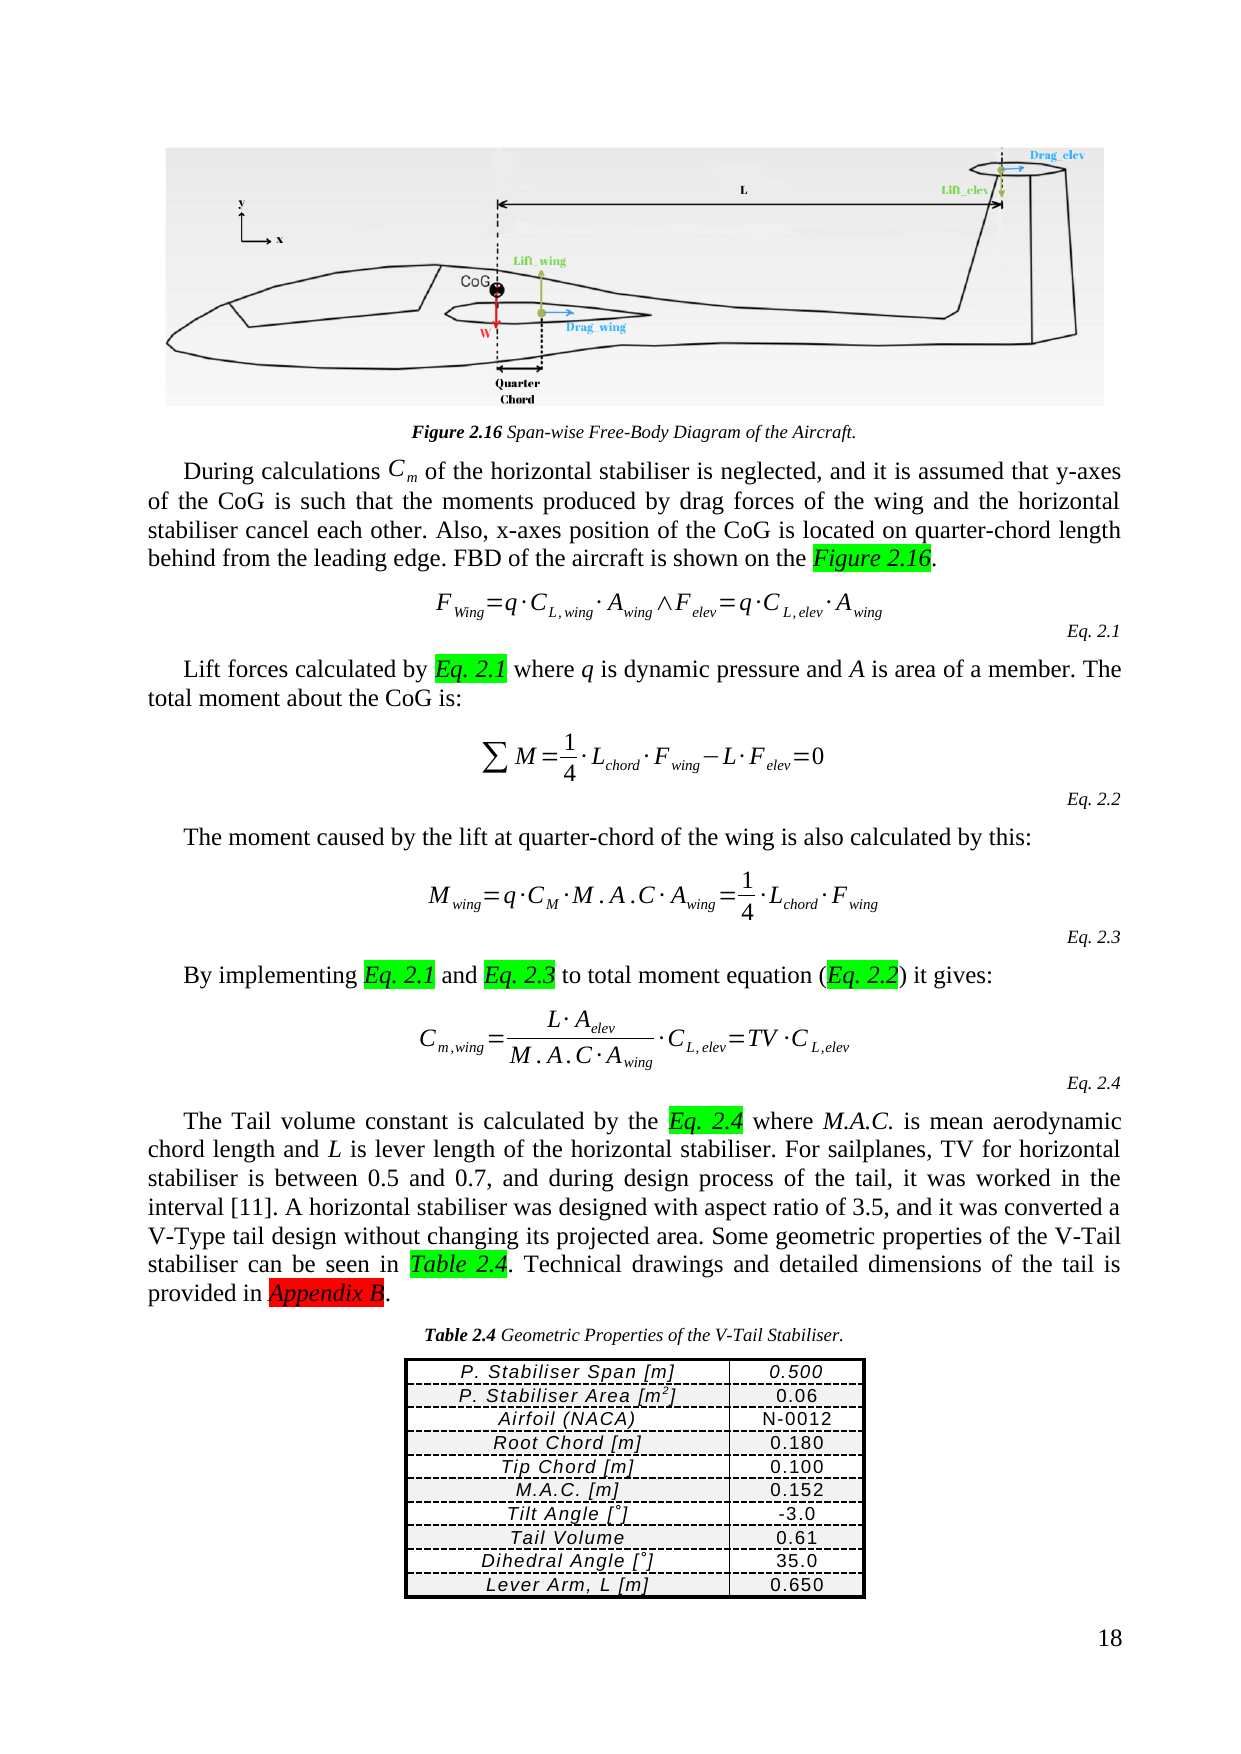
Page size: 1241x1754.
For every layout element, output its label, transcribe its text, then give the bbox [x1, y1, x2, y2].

table_cell Tilt Angle [˚] [408, 1501, 729, 1524]
table_cell 0.180 [730, 1430, 862, 1453]
table_cell 0.152 [730, 1477, 862, 1501]
text Lift forces calculated by Eq. 2.1 where q is dynamic pressure and A is area of a member. The total moment about the CoG is: [148, 654, 1122, 712]
table_cell 0.06 [730, 1383, 862, 1406]
table_cell Tail Volume [408, 1524, 729, 1548]
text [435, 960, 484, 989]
table_cell 0.650 [730, 1572, 862, 1595]
table_cell 0.61 [730, 1524, 862, 1548]
table_header 0.500 [730, 1361, 862, 1382]
table_cell -3.0 [730, 1501, 862, 1524]
table_cell 35.0 [730, 1548, 862, 1572]
table_cell Dihedral Angle [˚] [408, 1548, 729, 1572]
table_cell P. Stabiliser Area [m2] [408, 1383, 729, 1406]
picture [165, 147, 1105, 409]
text The Tail volume constant is calculated by the Eq. 2.4 where M.A.C. is mean aerodynamic chord length and L is lever length of the horizontal stabiliser. For sailplanes, TV for horizontal stabiliser is between 0.5 and 0.7, and during design process of the tail, it was worked in the interval. A horizontal stabiliser was designed with aspect ratio of 3.5, and it was converted a V-Type tail design without changing its projected area. Some geometric properties of the V-Tail stabiliser can be seen in Table 2.3. Technical drawings and detailed dimensions of the tail is provided in Appendix B. [148, 1106, 1122, 1307]
table_header P. Stabiliser Span [m] [408, 1361, 729, 1382]
table_cell Root Chord [m] [408, 1430, 729, 1453]
text Table 2.4 Geometric Properties of the V-Tail Stabiliser. [148, 1324, 1122, 1345]
table_cell N-0012 [730, 1406, 862, 1430]
text The moment caused by the lift at quarter-chord of the wing is also calculated by this: [148, 822, 1122, 850]
text By implementing Eq. 2.1 and Eq. 2.3 to total moment equation (Eq. 2.2) it gives: [898, 960, 1122, 989]
table_cell M.A.C. [m] [408, 1477, 729, 1501]
text By implementing Eq. 2.1 and Eq. 2.3 to total moment equation (Eq. 2.2) it gives: [555, 960, 827, 989]
table_cell Tip Chord [m] [408, 1454, 729, 1477]
table_cell Airfoil (NACA) [408, 1406, 729, 1430]
text By implementing Eq. 2.1 and Eq. 2.3 to total moment equation (Eq. 2.2) it gives: [148, 960, 364, 989]
table_cell 0.100 [730, 1454, 862, 1477]
table_cell Lever Arm, L [m] [408, 1572, 729, 1595]
